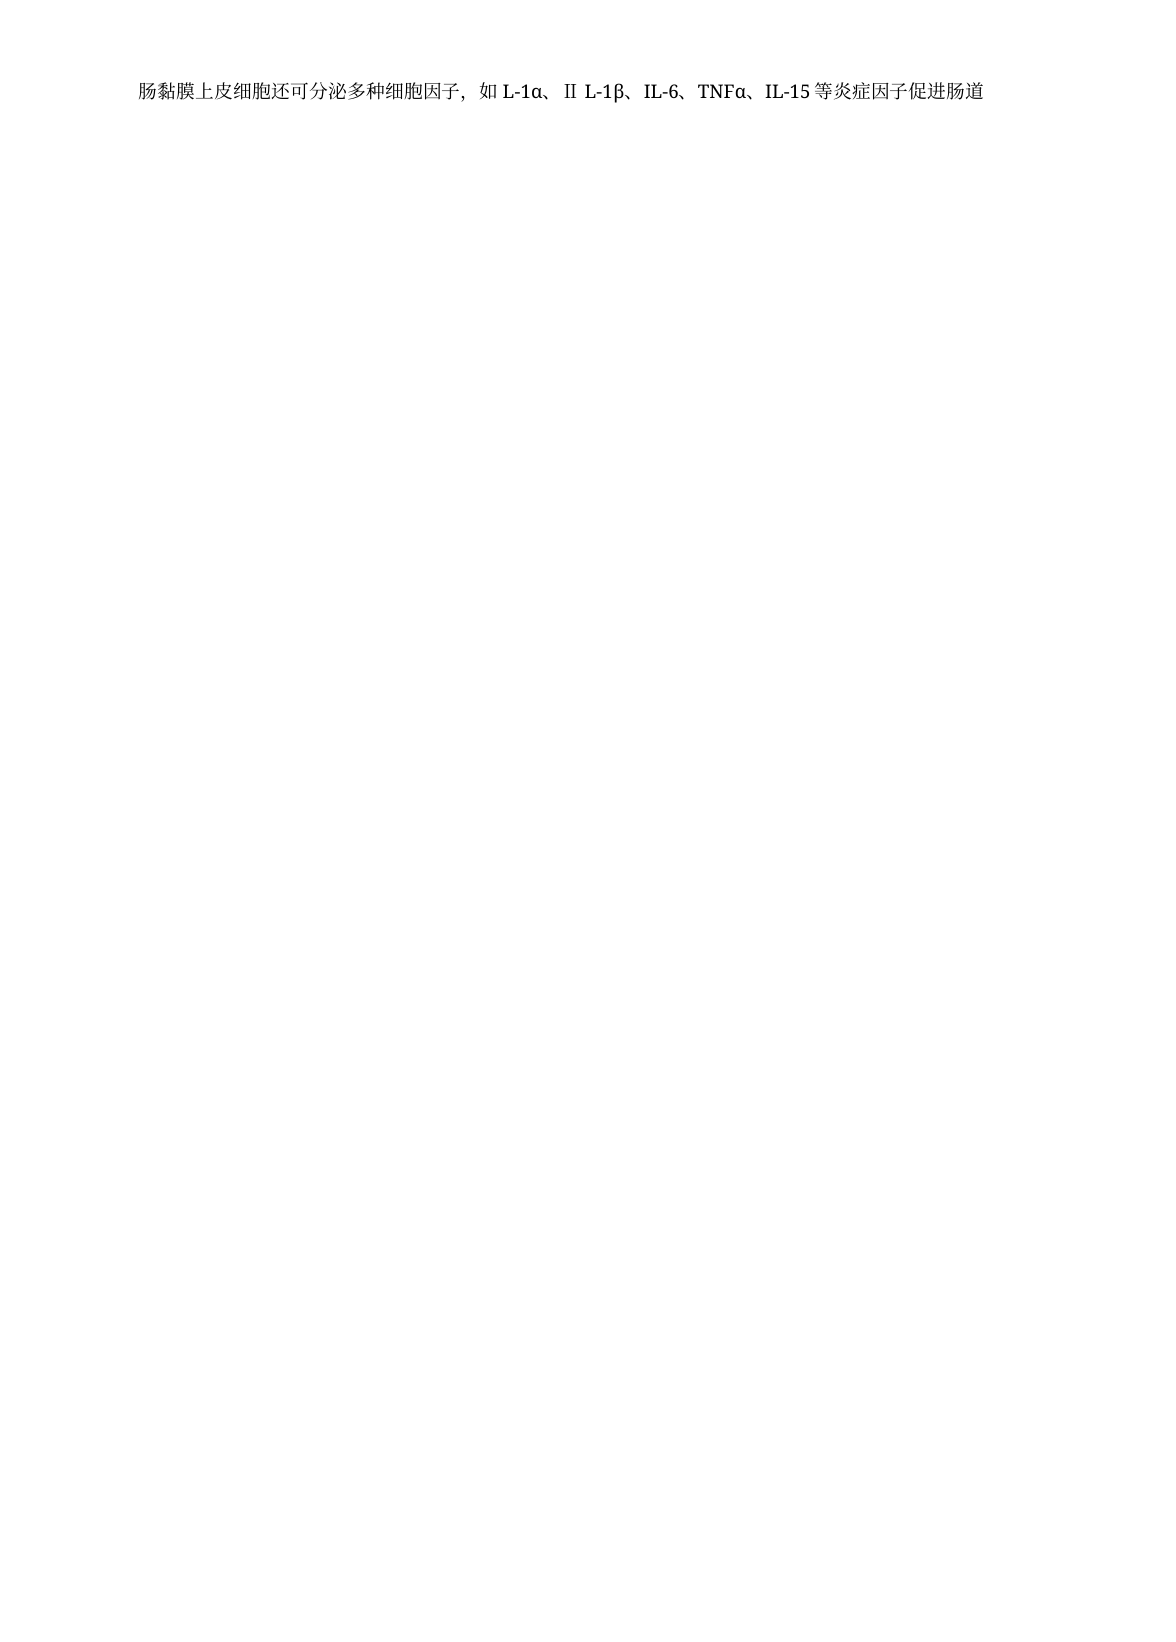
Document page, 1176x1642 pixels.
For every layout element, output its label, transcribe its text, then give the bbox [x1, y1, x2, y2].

text 肠黏膜上皮细胞还可分泌多种细胞因子，如L-1α、ⅡL-1β、IL-6、TNFα、IL-15等炎症因子促进肠道 [138, 79, 1105, 103]
